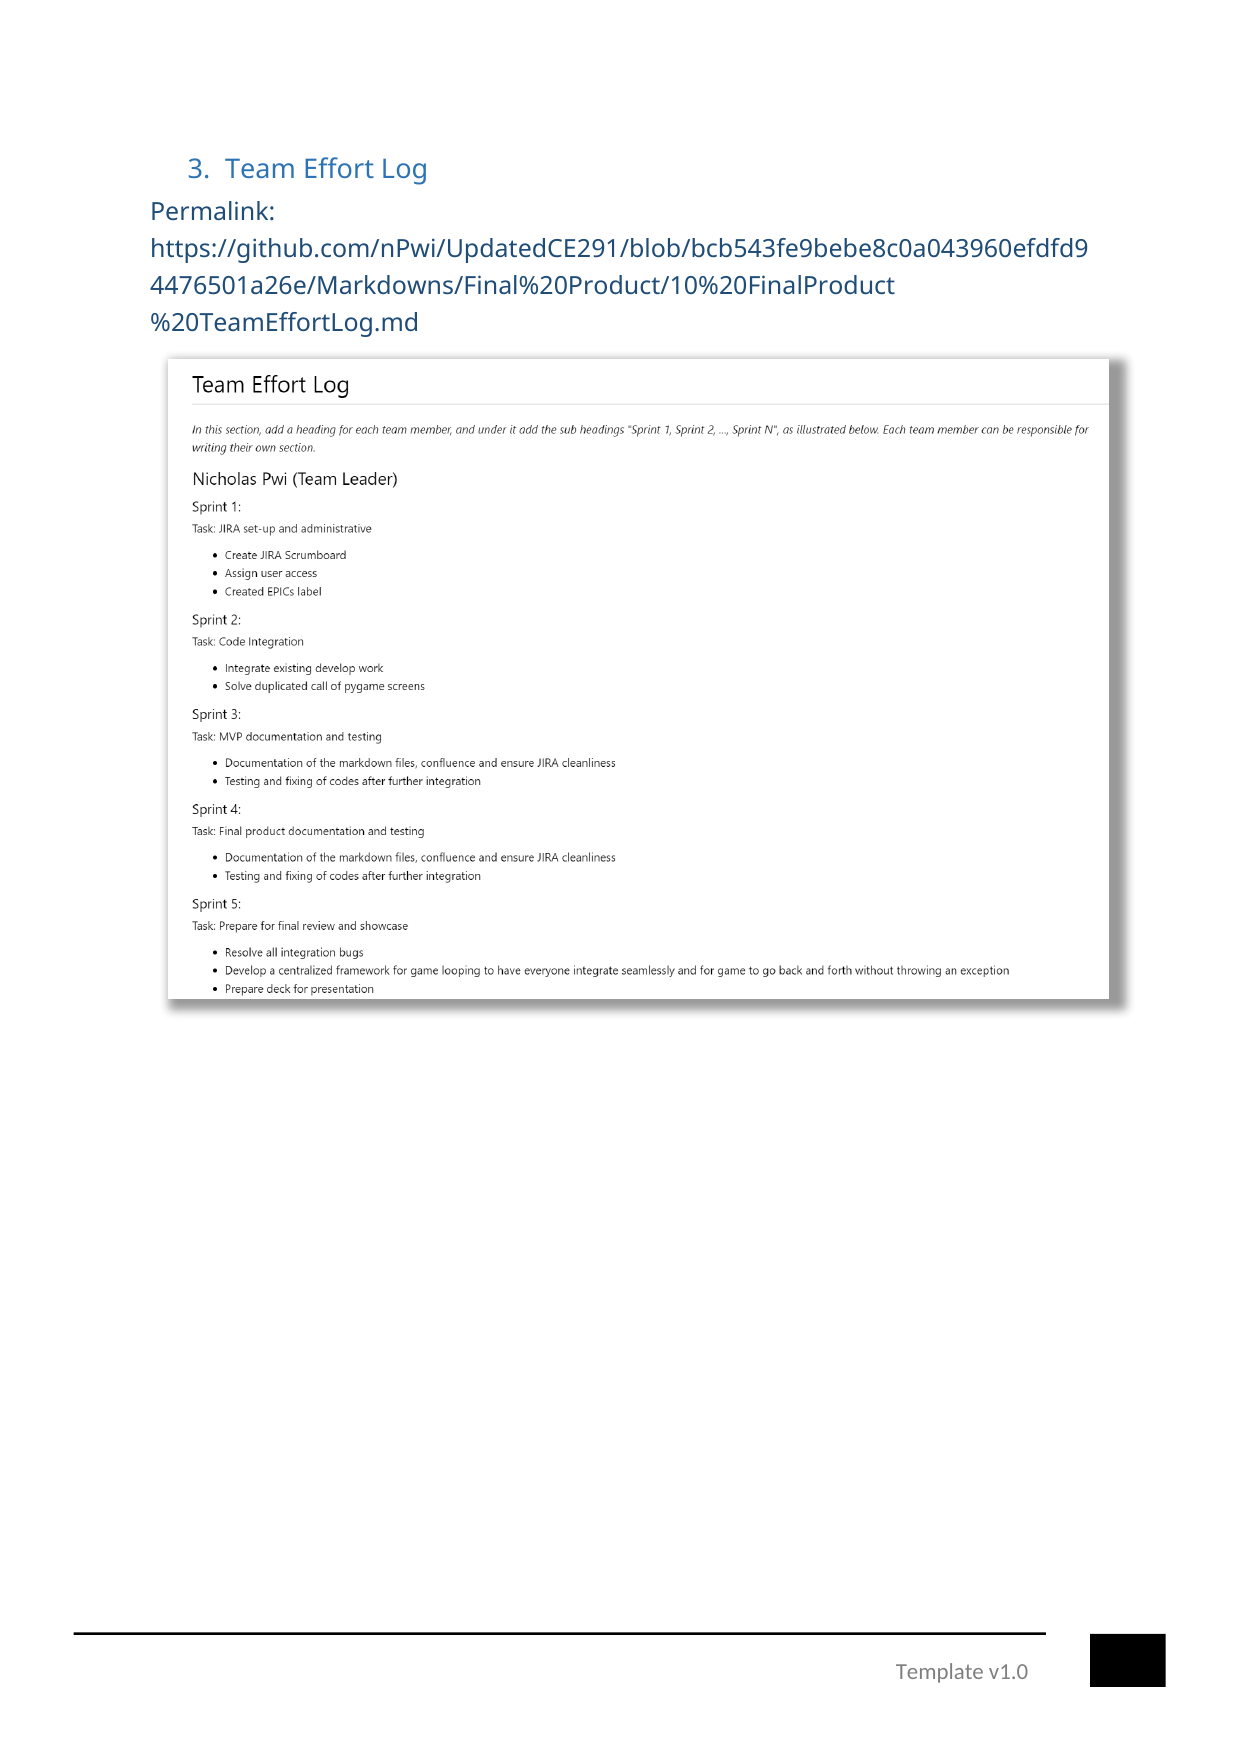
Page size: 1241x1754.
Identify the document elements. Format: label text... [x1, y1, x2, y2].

picture [168, 359, 1109, 999]
subtitle Team Effort Log [187, 150, 1090, 187]
subtitle Permalink: https://github.com/nPwi/UpdatedCE291/blob/bcb543fe9bebe8c0a043960efdfd94476501a26e/Markdowns/Final%20Product/10%20FinalProduct%20TeamEffortLog.md [150, 194, 1090, 338]
